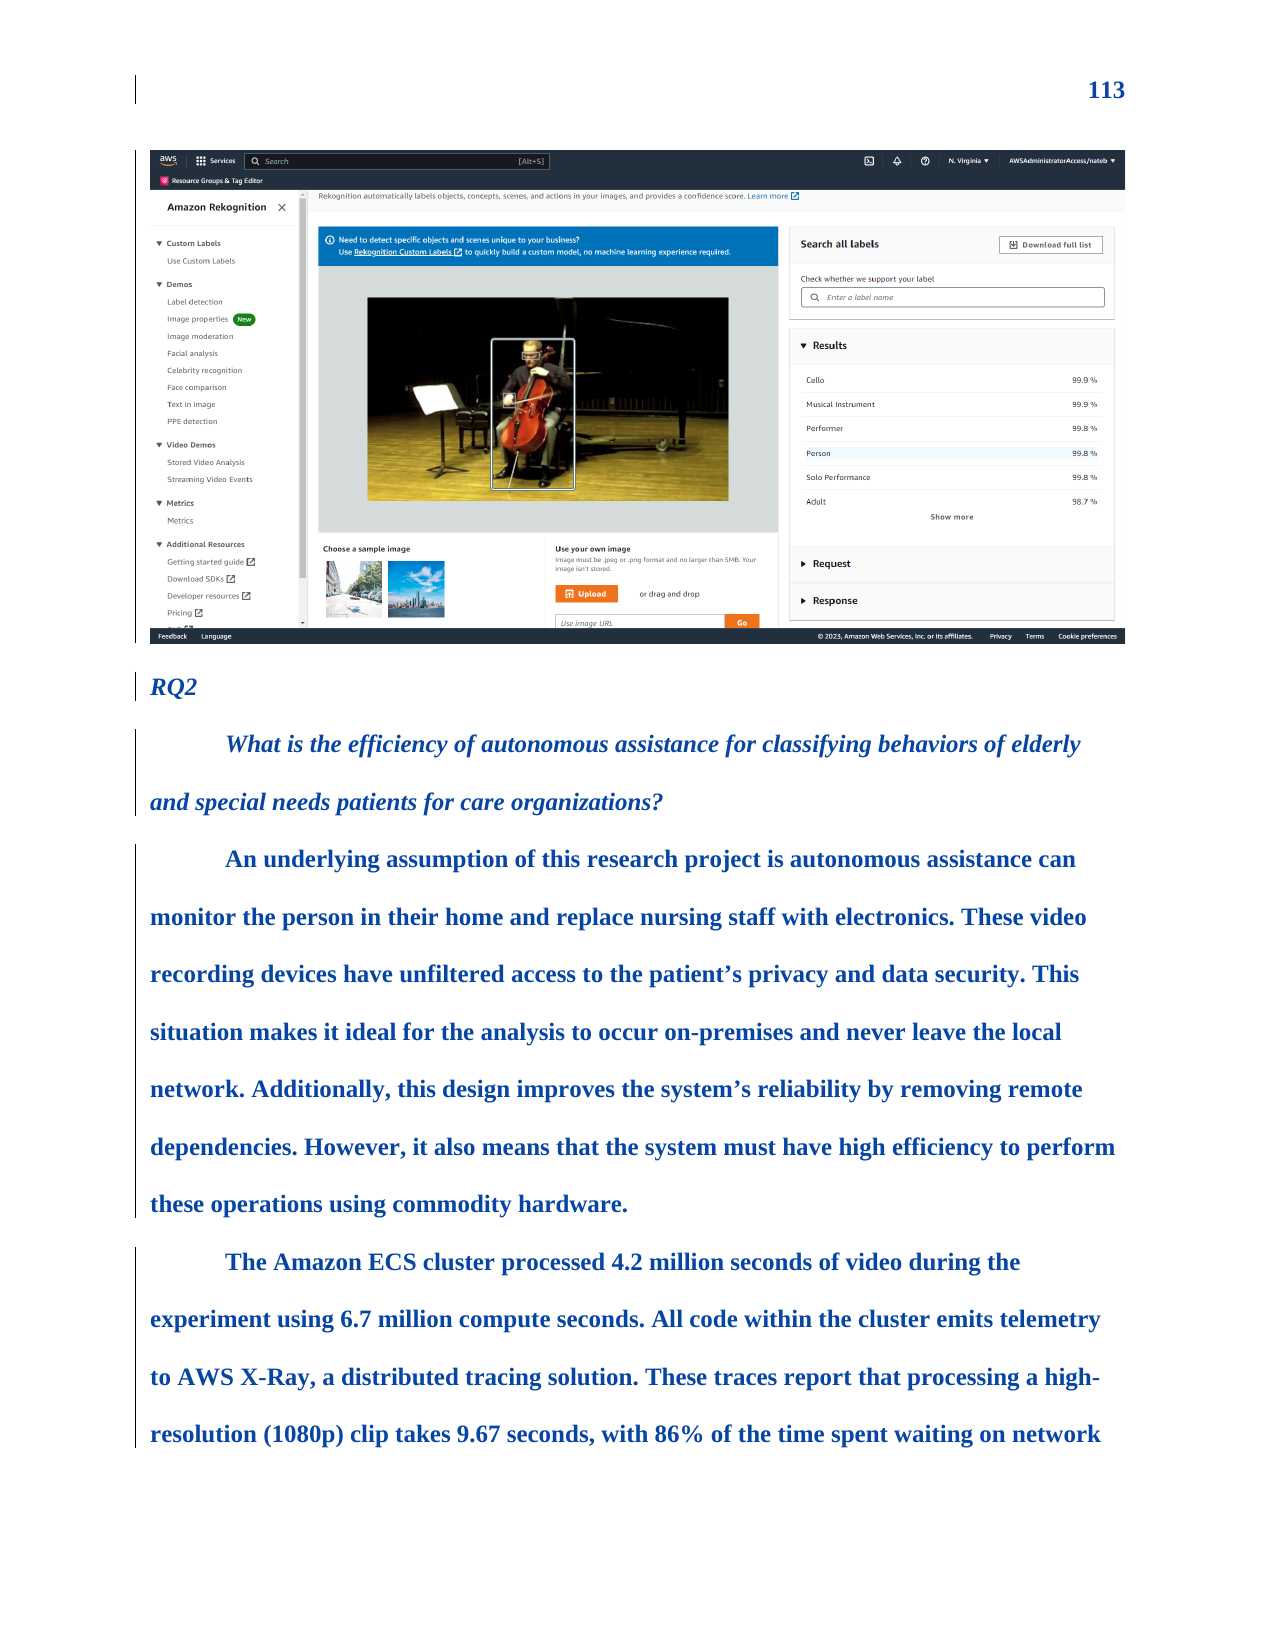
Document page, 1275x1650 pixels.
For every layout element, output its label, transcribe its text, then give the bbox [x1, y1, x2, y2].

text An underlying assumption of this research project is autonomous assistance can monitor the person in their home and replace nursing staff with electronics. These video recording devices have unfiltered access to the patient’s privacy and data security. This situation makes it ideal for the analysis to occur on-premises and never leave the local network. Additionally, this design improves the system’s reliability by removing remote dependencies. However, it also means that the system must have high efficiency to perform these operations using commodity hardware. [150, 844, 1125, 1218]
subtitle RQ2 [150, 672, 1125, 701]
text What is the efficiency of autonomous assistance for classifying behaviors of elderly and special needs patients for care organizations? [150, 729, 1125, 816]
picture [150, 150, 1125, 644]
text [150, 1247, 1125, 1448]
